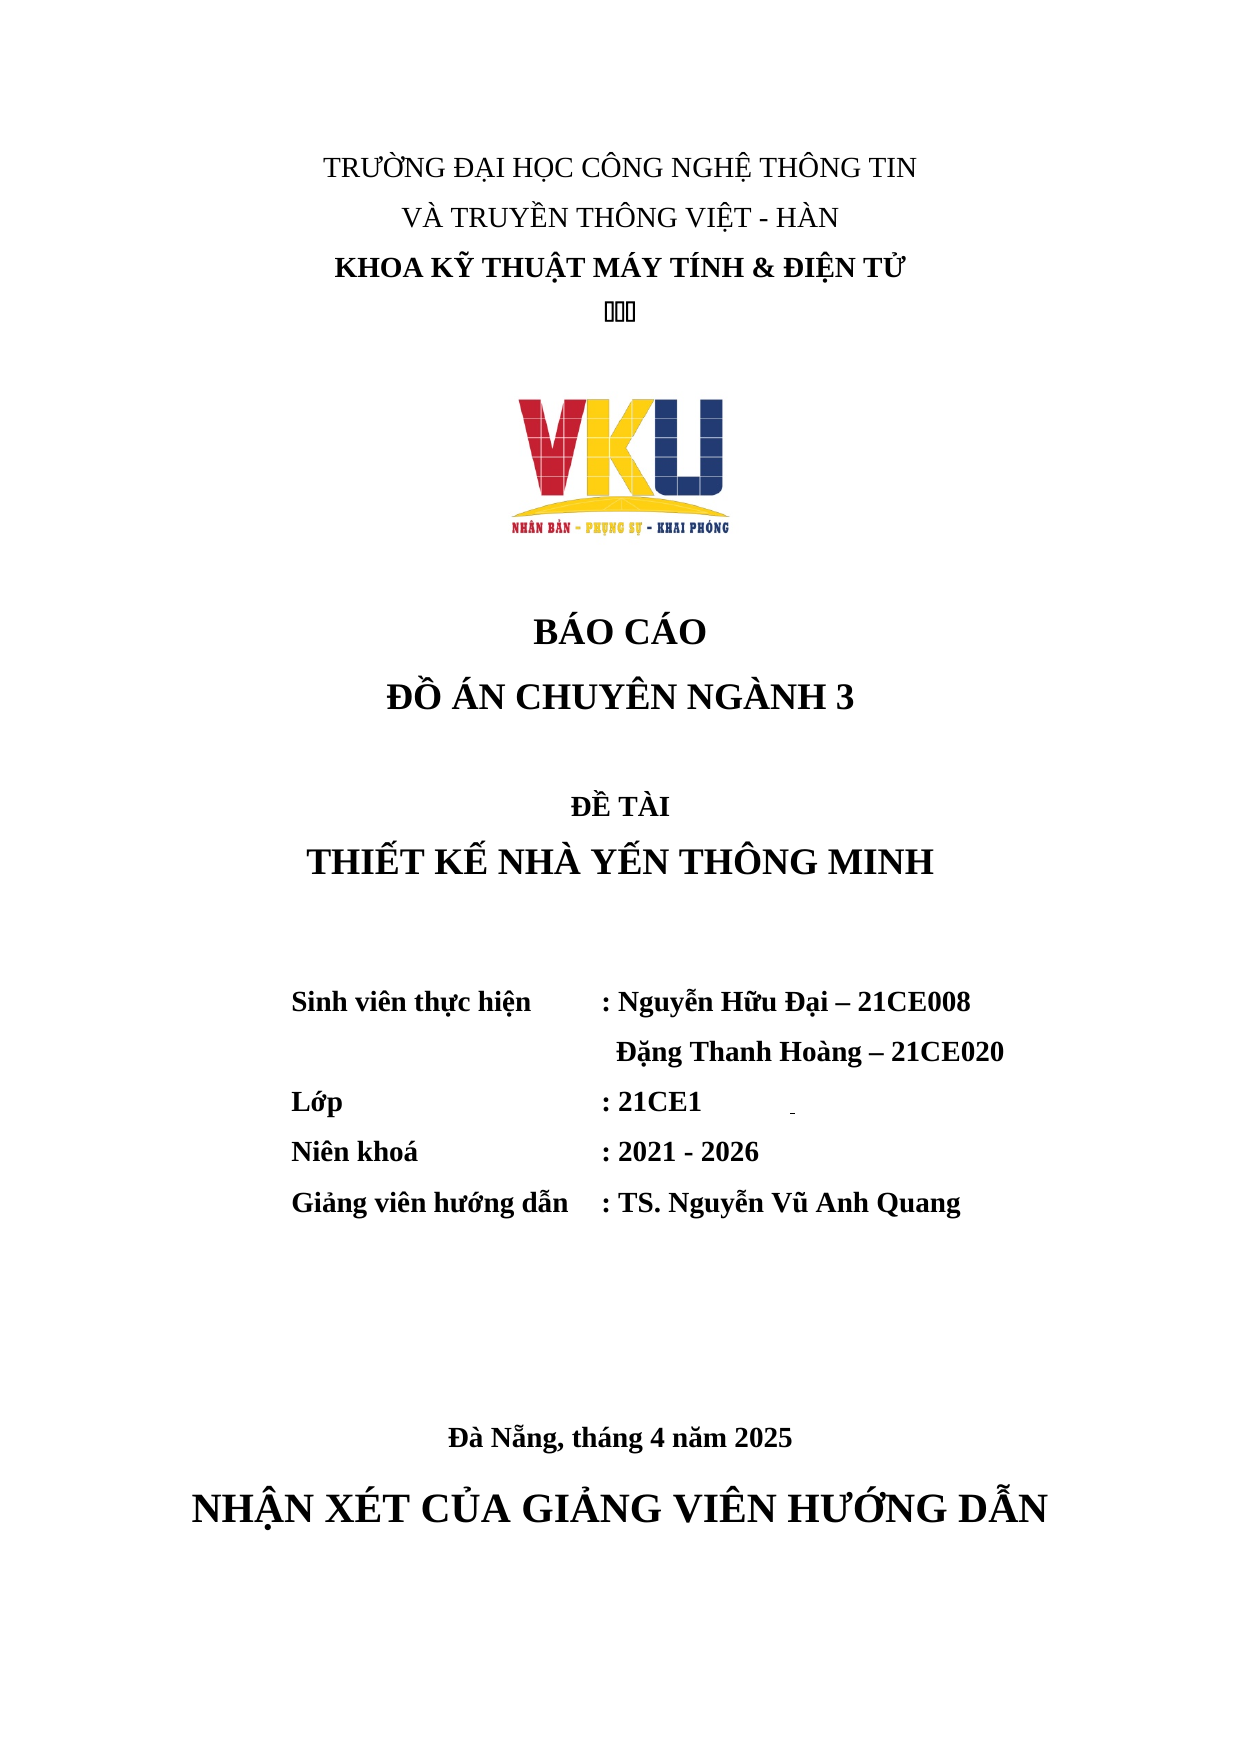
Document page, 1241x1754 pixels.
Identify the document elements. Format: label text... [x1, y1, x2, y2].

picture [497, 391, 743, 547]
text THIẾT KẾ NHÀ YẾN THÔNG MINH [187, 839, 1053, 921]
text ĐỀ TÀI [187, 739, 1053, 823]
text Lớp : 21CE1 [187, 1084, 1053, 1118]
text KHOA KỸ THUẬT MÁY TÍNH & ĐIỆN TỬ [187, 251, 1053, 284]
text TRƯỜNG ĐẠI HỌC CÔNG NGHỆ THÔNG TIN [187, 150, 1053, 183]
text VÀ TRUYỀN THÔNG VIỆT - HÀN [187, 200, 1053, 234]
text NHẬN XÉT CỦA GIẢNG VIÊN HƯỚNG DẪN [187, 1483, 1053, 1560]
text Niên khoá : 2021 - 2026 [187, 1134, 1053, 1168]
text ĐỒ ÁN CHUYÊN NGÀNH 3 [187, 674, 1053, 717]
text Đặng Thanh Hoàng – 21CE020 [187, 1034, 1053, 1067]
text Giảng viên hướng dẫn : TS. Nguyễn Vũ Anh Quang [187, 1185, 1053, 1218]
text BÁO CÁO [187, 609, 1053, 652]
text Sinh viên thực hiện : Nguyễn Hữu Đại – 21CE008 [187, 984, 1053, 1017]
text Đà Nẵng, tháng 4 năm 2025 [187, 1420, 1053, 1454]
